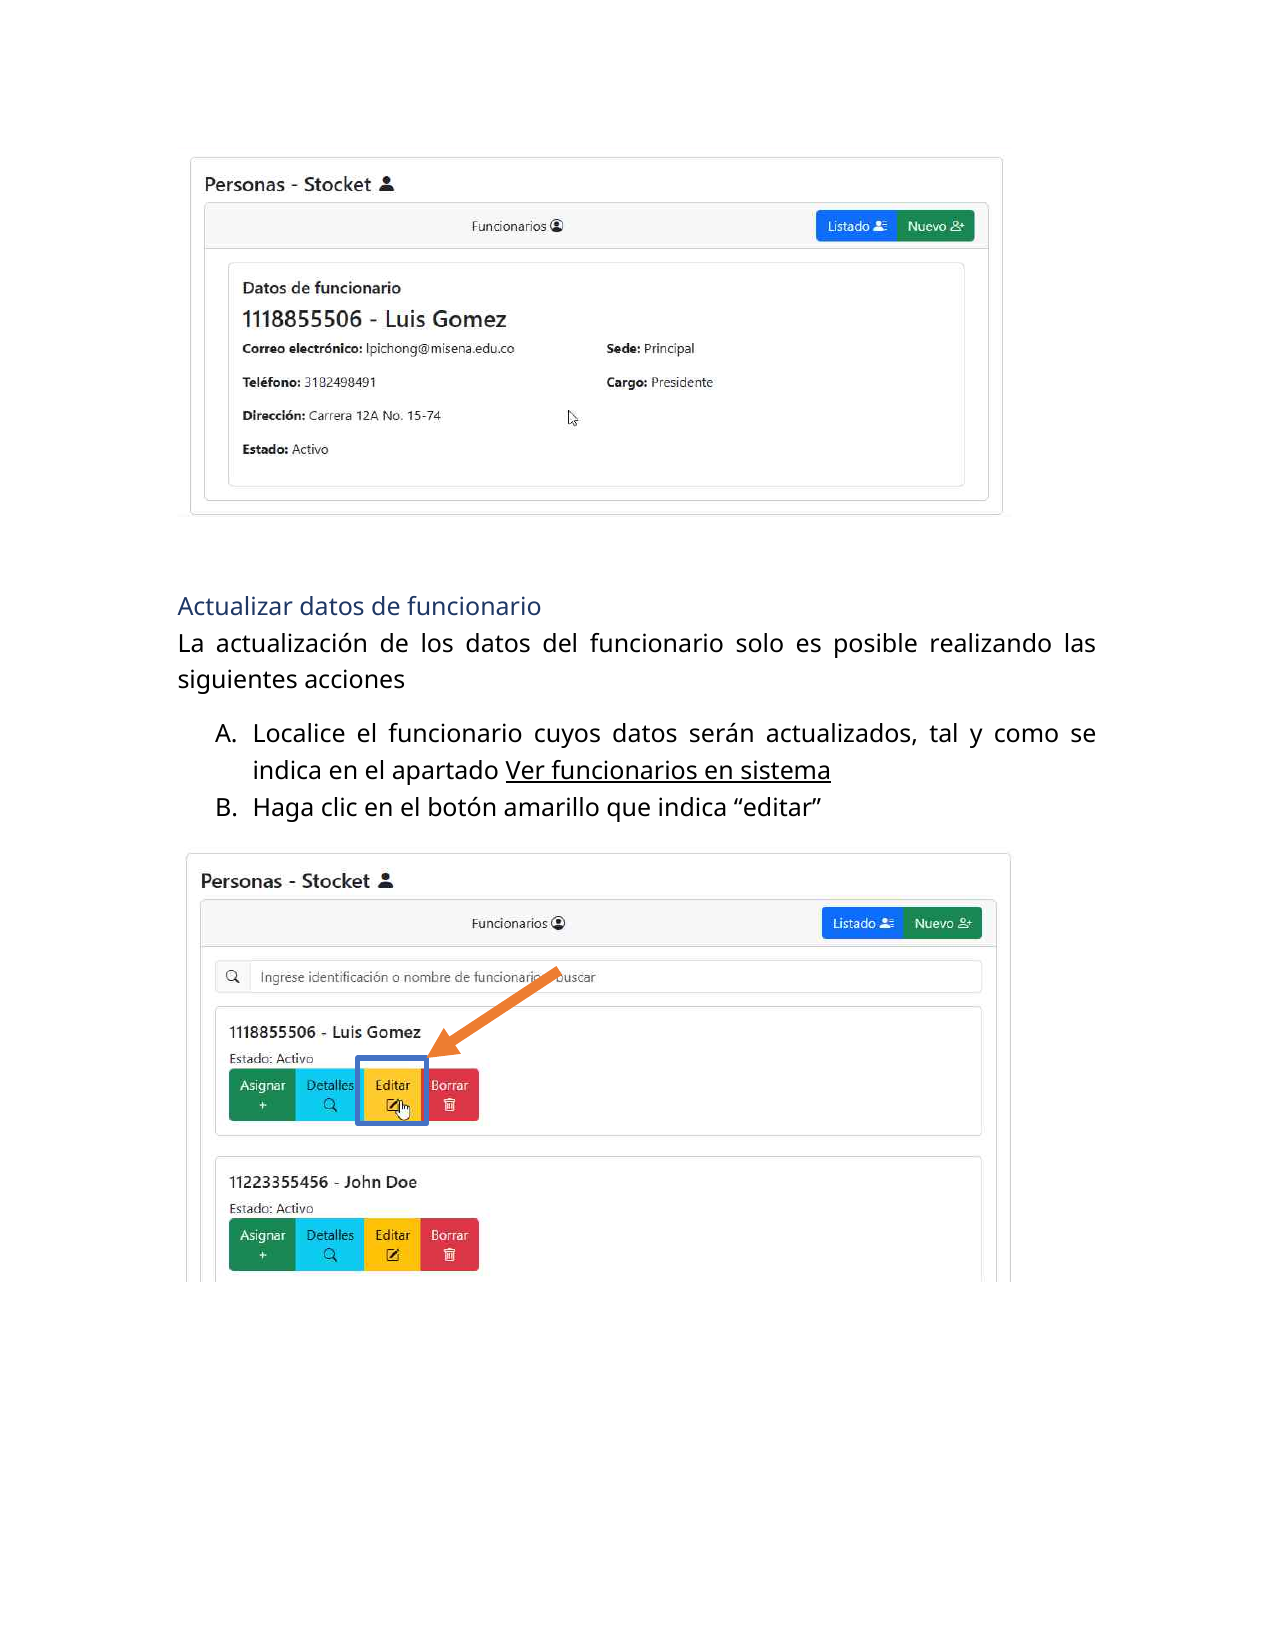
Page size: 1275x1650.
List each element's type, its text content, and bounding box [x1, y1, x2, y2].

picture [177, 842, 1034, 1282]
subtitle Actualizar datos de funcionario [177, 589, 1098, 623]
list Haga clic en el botón amarillo que indica “editar” [215, 789, 1098, 823]
list Localice el funcionario cuyos datos serán actualizados, tal y como se indica en el apartado Ver funcionarios en sistema [215, 716, 1098, 786]
text La actualización de los datos del funcionario solo es posible realizando las siguientes acciones [177, 625, 1098, 696]
picture [177, 147, 1012, 517]
